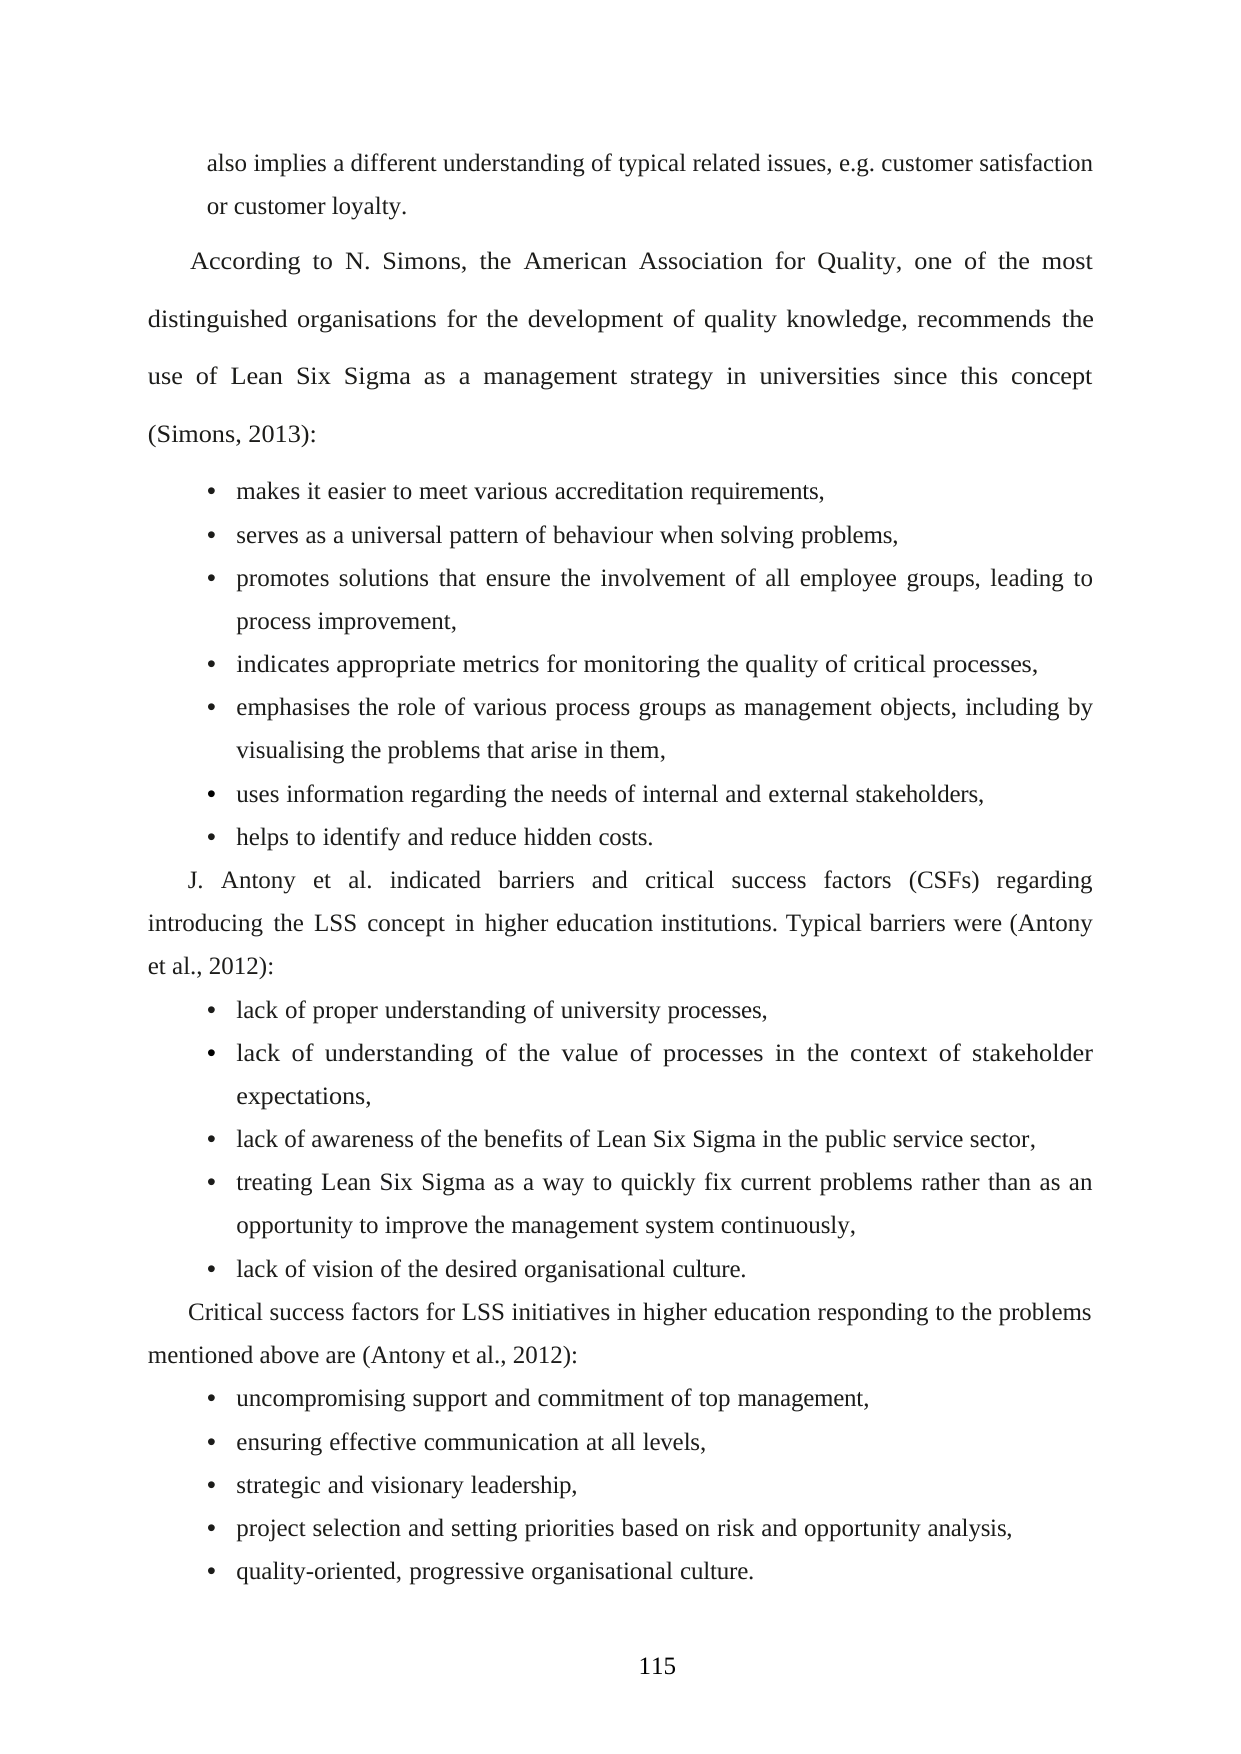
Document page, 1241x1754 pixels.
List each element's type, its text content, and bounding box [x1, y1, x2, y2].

list strategic and visionary leadership, [207, 1470, 1093, 1498]
list indicates appropriate metrics for monitoring the quality of critical processes, [207, 649, 1094, 678]
list helps to identify and reduce hidden costs. [207, 822, 1094, 851]
list promotes solutions that ensure the involvement of all employee groups, leading to process improvement, [207, 563, 1094, 635]
list uncompromising support and commitment of top management, [207, 1383, 1093, 1412]
list project selection and setting priorities based on risk and opportunity analysis, [207, 1513, 1093, 1542]
list treating Lean Six Sigma as a way to quickly fix current problems rather than as an opportunity to improve the management system continuously, [207, 1167, 1094, 1239]
list lack of vision of the desired organisational culture. [207, 1254, 1094, 1283]
list lack of understanding of the value of processes in the context of stakeholder expectations, [207, 1038, 1094, 1110]
list ensuring effective communication at all levels, [207, 1426, 1093, 1455]
list serves as a universal pattern of behaviour when solving problems, [207, 519, 1094, 548]
text Critical success factors for LSS initiatives in higher education responding to the problems mentioned above are (Antony et al., 2012): [148, 1297, 1093, 1369]
list makes it easier to meet various accreditation requirements, [207, 476, 1094, 505]
list lack of proper understanding of university processes, [207, 994, 1094, 1023]
list uses information regarding the needs of internal and external stakeholders, [207, 779, 1094, 808]
list lack of awareness of the benefits of Lean Six Sigma in the public service sector, [207, 1124, 1094, 1153]
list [177, 148, 1094, 219]
list quality-oriented, progressive organisational culture. [207, 1556, 1093, 1585]
text J. Antony et al. indicated barriers and critical success factors (CSFs) regarding introducing the LSS concept in higher education institutions. Typical barriers were (Antony et al., 2012): [148, 865, 1094, 980]
list emphasises the role of various process groups as management objects, including by visualising the problems that arise in them, [207, 692, 1094, 764]
text According to N. Simons, the American Association for Quality, one of the most distinguished organisations for the development of quality knowledge, recommends the use of Lean Six Sigma as a management strategy in universities since this concept (Simons, 2013): [148, 246, 1094, 448]
